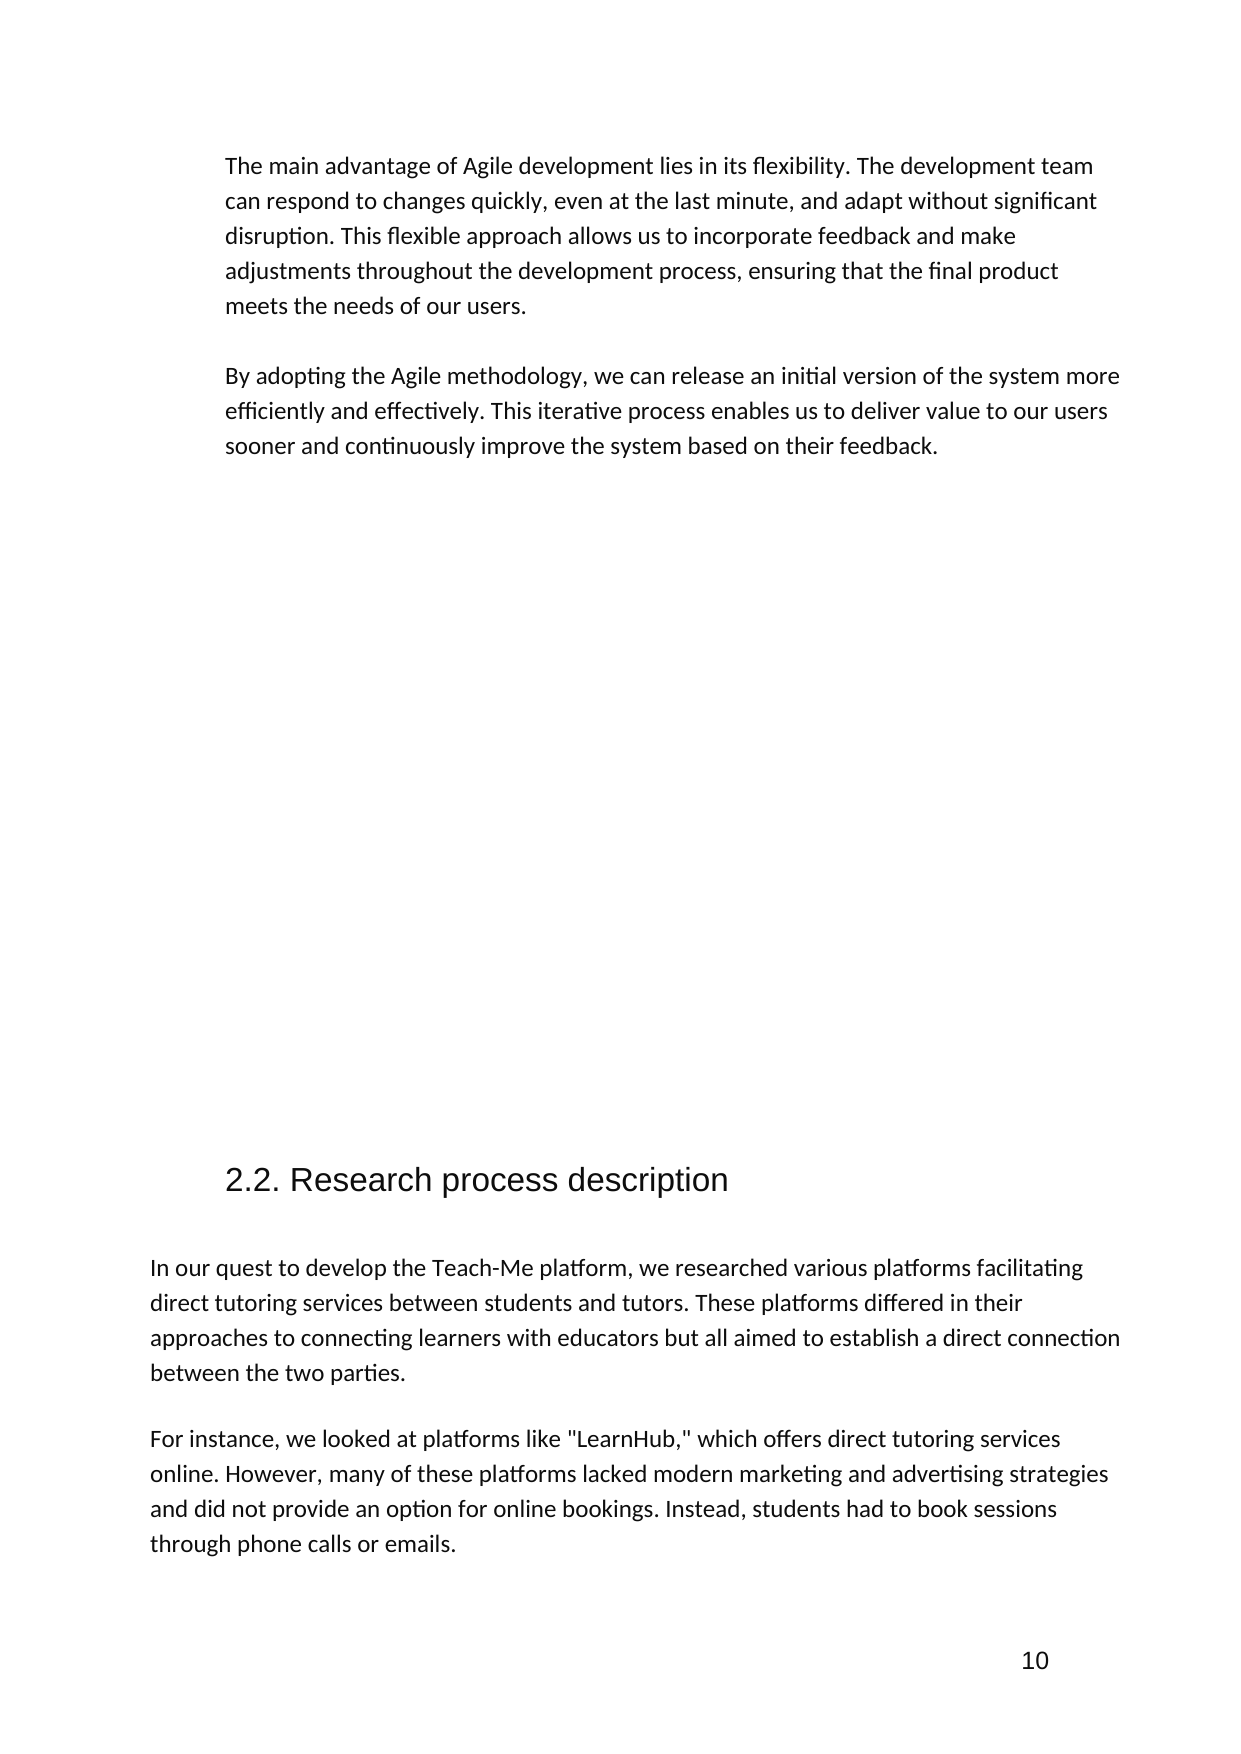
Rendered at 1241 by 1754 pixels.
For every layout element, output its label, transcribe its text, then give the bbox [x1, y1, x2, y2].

text For instance, we looked at platforms like "LearnHub," which offers direct tutoring services online. However, many of these platforms lacked modern marketing and advertising strategies and did not provide an option for online bookings. Instead, students had to book sessions through phone calls or emails. [150, 1423, 1124, 1558]
text In our quest to develop the Teach-Me platform, we researched various platforms facilitating direct tutoring services between students and tutors. These platforms differed in their approaches to connecting learners with educators but all aimed to establish a direct connection between the two parties. [150, 1252, 1124, 1387]
subtitle 2.2. Research process description [225, 1160, 1124, 1198]
text By adopting the Agile methodology, we can release an initial version of the system more efficiently and effectively. This iterative process enables us to deliver value to our users sooner and continuously improve the system based on their feedback. [225, 360, 1124, 461]
text The main advantage of Agile development lies in its flexibility. The development team can respond to changes quickly, even at the last minute, and adapt without significant disruption. This flexible approach allows us to incorporate feedback and make adjustments throughout the development process, ensuring that the final product meets the needs of our users. [225, 150, 1124, 321]
